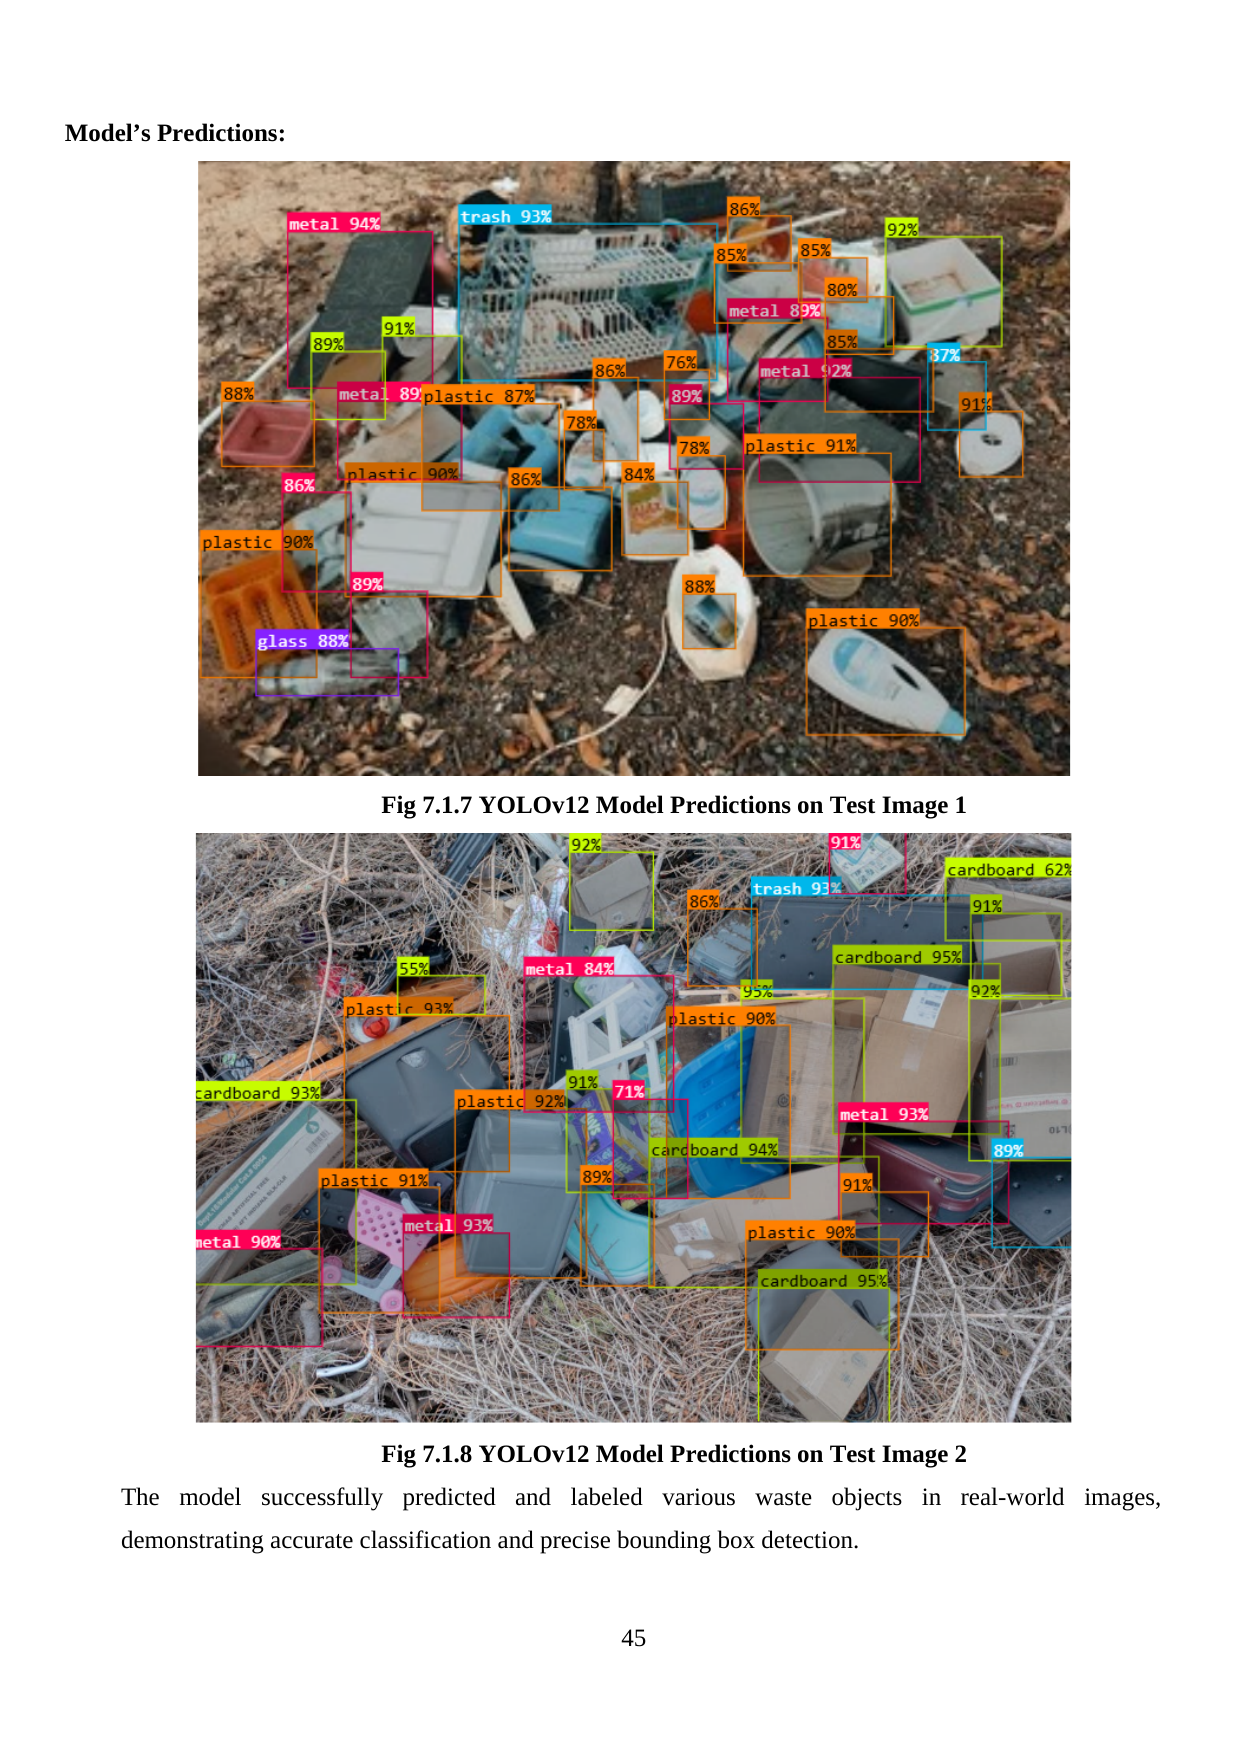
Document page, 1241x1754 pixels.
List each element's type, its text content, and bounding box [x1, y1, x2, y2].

text Fig 7.1.7 YOLOv12 Model Predictions on Test Image 1 [139, 790, 1203, 819]
text The model successfully predicted and labeled various waste objects in real-world images, demonstrating accurate classification and precise bounding box detection. [121, 1482, 1162, 1554]
text Model’s Predictions: [64, 118, 1203, 147]
picture [195, 833, 1072, 1425]
picture [197, 161, 1071, 776]
text Fig 7.1.8 YOLOv12 Model Predictions on Test Image 2 [139, 1439, 1203, 1467]
